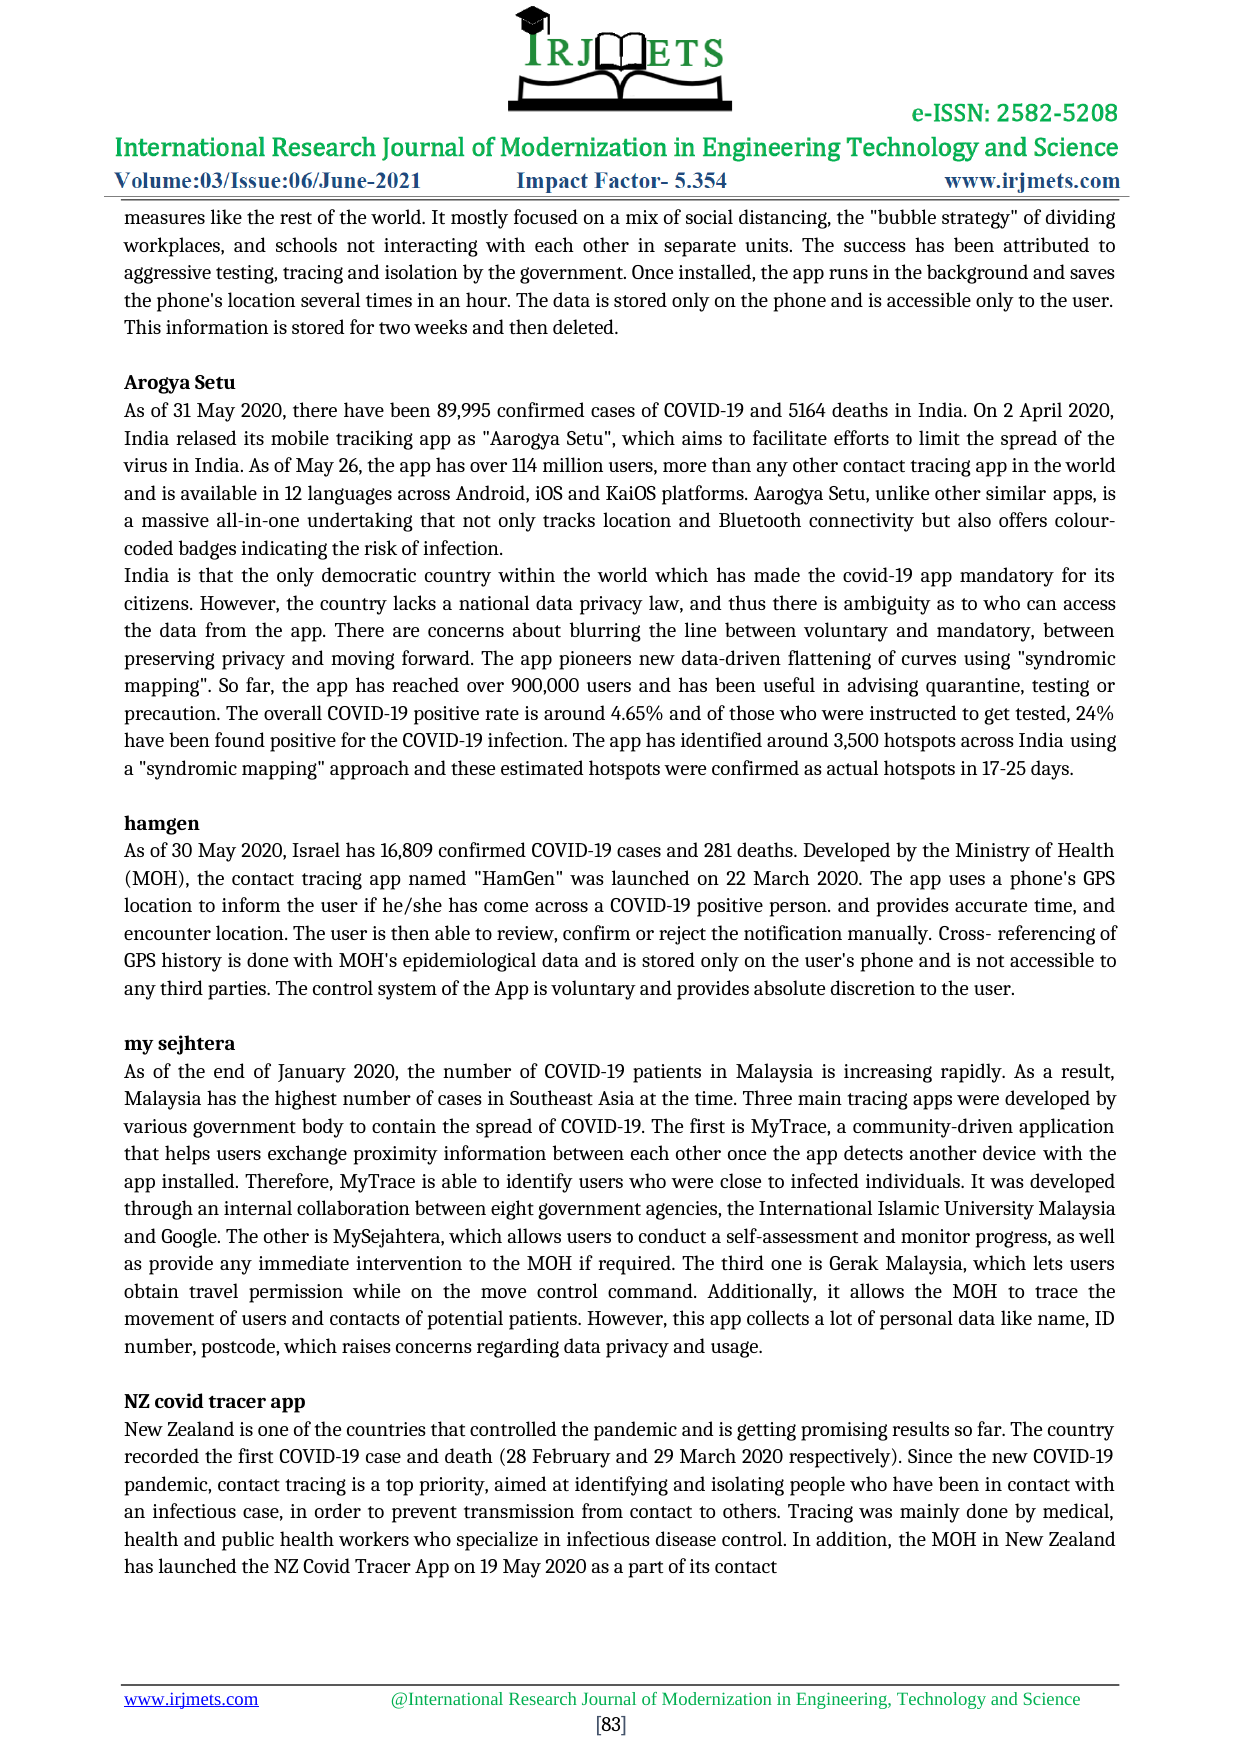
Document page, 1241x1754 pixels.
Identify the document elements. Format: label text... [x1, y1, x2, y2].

text measures like the rest of the world. It mostly focused on a mix of social distancing, the "bubble strategy" of dividing workplaces, and schools not interacting with each other in separate units. The success has been attributed to aggressive testing, tracing and isolation by the government. Once installed, the app runs in the background and saves the phone's location several times in an hour. The data is stored only on the phone and is accessible only to the user. This information is stored for two weeks and then deleted. [124, 206, 1116, 340]
text As of 31 May 2020, there have been 89,995 confirmed cases of COVID-19 and 5164 deaths in India. On 2 April 2020, India relased its mobile traciking app as "Aarogya Setu", which aims to facilitate efforts to limit the spread of the virus in India. As of May 26, the app has over 114 million users, more than any other contact tracing app in the world and is available in 12 languages across Android, iOS and KaiOS platforms. Aarogya Setu, unlike other similar apps, is a massive all-in-one undertaking that not only tracks location and Bluetooth connectivity but also offers colour-coded badges indicating the risk of infection. [124, 399, 1116, 560]
text India is that the only democratic country within the world which has made the covid-19 app mandatory for its citizens. However, the country lacks a national data privacy law, and thus there is ambiguity as to who can access the data from the app. There are concerns about blurring the line between voluntary and mandatory, between preserving privacy and moving forward. The app pioneers new data-driven flattening of curves using "syndromic mapping". So far, the app has reached over 900,000 users and has been useful in advising quarantine, testing or precaution. The overall COVID-19 positive rate is around 4.65% and of those who were instructed to get tested, 24% have been found positive for the COVID-19 infection. The app has identified around 3,500 hotspots across India using a "syndromic mapping" approach and these estimated hotspots were confirmed as actual hotspots in 17-25 days. [124, 564, 1116, 780]
subtitle Arogya Setu [124, 371, 1142, 395]
picture [99, 1, 1143, 201]
subtitle NZ covid tracer app [124, 1390, 1142, 1414]
text As of the end of January 2020, the number of COVID-19 patients in Malaysia is increasing rapidly. As a result, Malaysia has the highest number of cases in Southeast Asia at the time. Three main tracing apps were developed by various government body to contain the spread of COVID-19. The first is MyTrace, a community-driven application that helps users exchange proximity information between each other once the app detects another device with the app installed. Therefore, MyTrace is able to identify users who were close to infected individuals. It was developed through an internal collaboration between eight government agencies, the International Islamic University Malaysia and Google. The other is MySejahtera, which allows users to conduct a self-assessment and monitor progress, as well as provide any immediate intervention to the MOH if required. The third one is Gerak Malaysia, which lets users obtain travel permission while on the move control command. Additionally, it allows the MOH to trace the movement of users and contacts of potential patients. However, this app collects a lot of personal data like name, ID number, postcode, which raises concerns regarding data privacy and usage. [124, 1059, 1116, 1358]
text As of 30 May 2020, Israel has 16,809 confirmed COVID-19 cases and 281 deaths. Developed by the Ministry of Health (MOH), the contact tracing app named "HamGen" was launched on 22 March 2020. The app uses a phone's GPS location to inform the user if he/she has come across a COVID-19 positive person. and provides accurate time, and encounter location. The user is then able to review, confirm or reject the notification manually. Cross- referencing of GPS history is done with MOH's epidemiological data and is stored only on the user's phone and is not accessible to any third parties. The control system of the App is voluntary and provides absolute discretion to the user. [124, 839, 1117, 1001]
subtitle hamgen [124, 811, 1142, 835]
subtitle my sejhtera [124, 1032, 1142, 1056]
text New Zealand is one of the countries that controlled the pandemic and is getting promising results so far. The country recorded the first COVID-19 case and death (28 February and 29 March 2020 respectively). Since the new COVID-19 pandemic, contact tracing is a top priority, aimed at identifying and isolating people who have been in contact with an infectious case, in order to prevent transmission from contact to others. Tracing was mainly done by medical, health and public health workers who specialize in infectious disease control. In addition, the MOH in New Zealand has launched the NZ Covid Tracer App on 19 May 2020 as a part of its contact [124, 1417, 1116, 1579]
